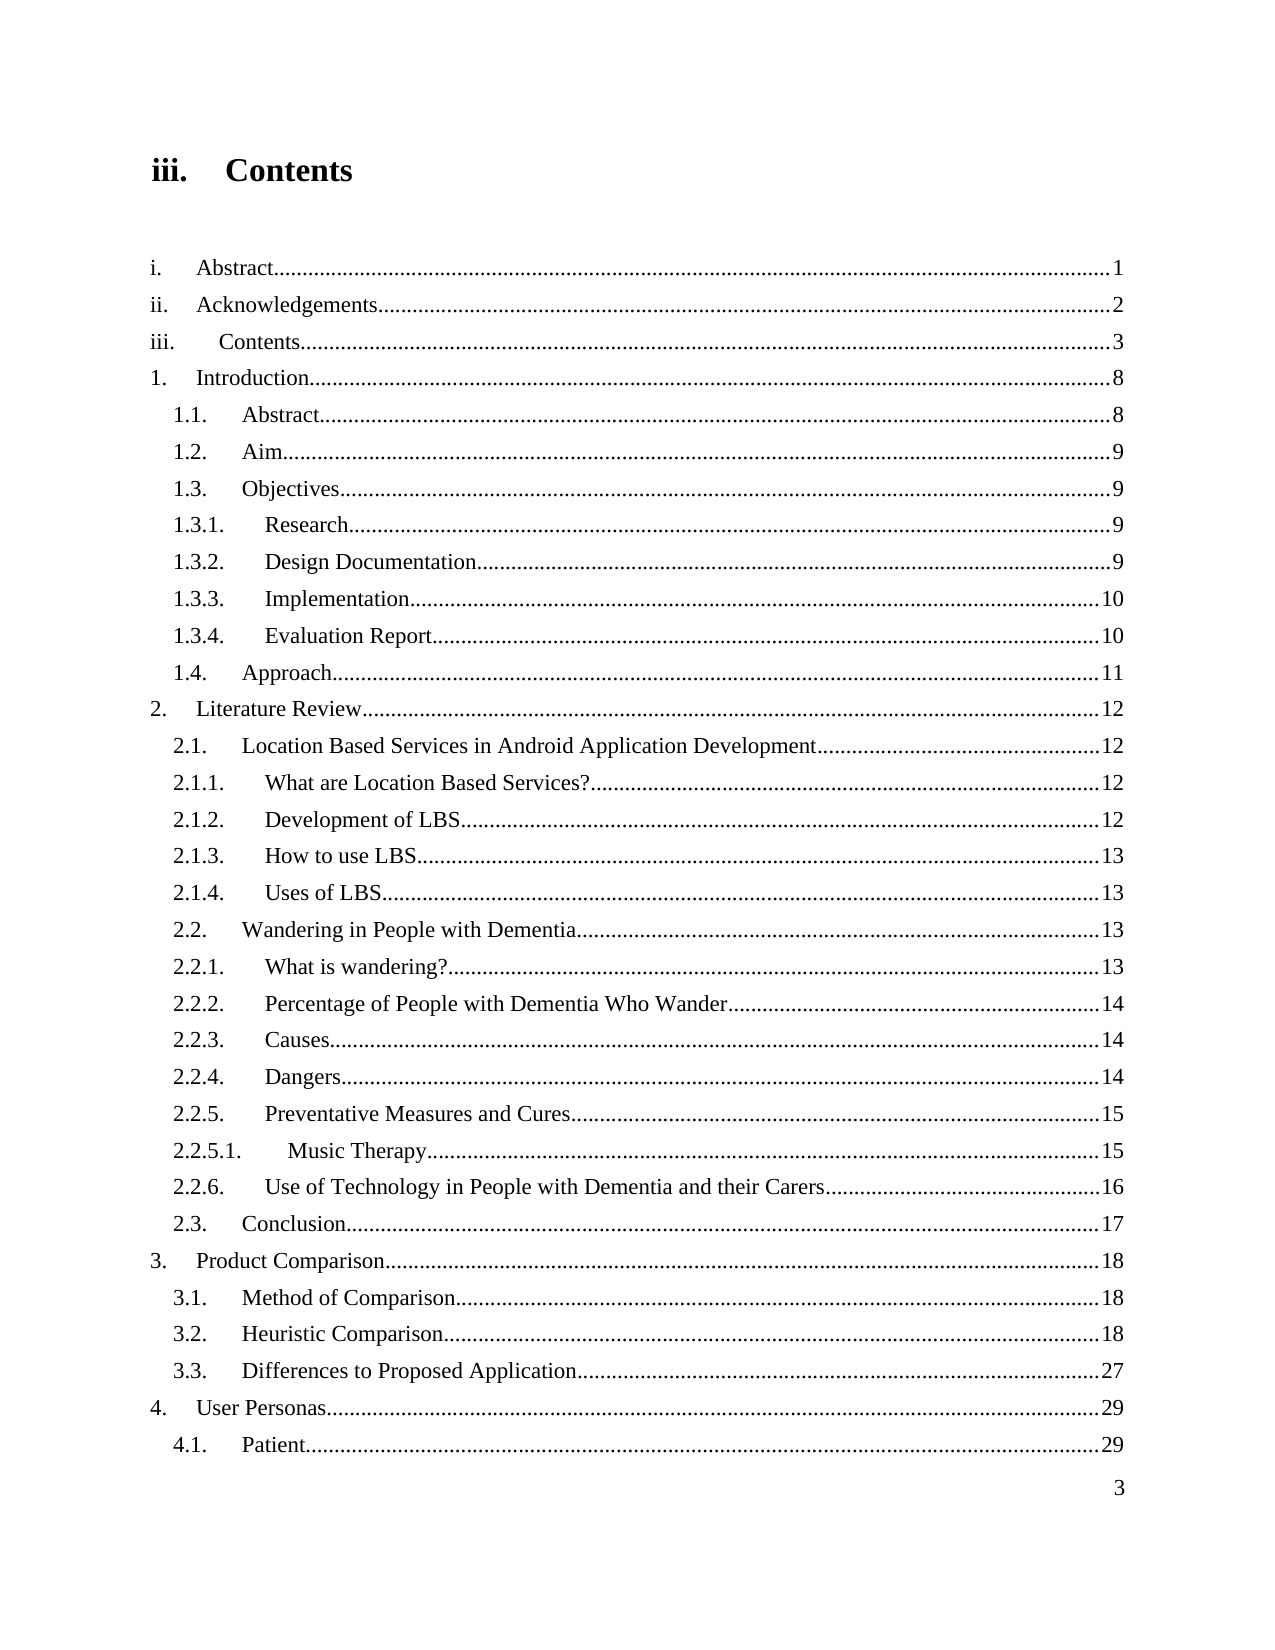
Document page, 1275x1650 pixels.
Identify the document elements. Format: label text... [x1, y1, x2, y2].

text Contents [187, 150, 1125, 188]
